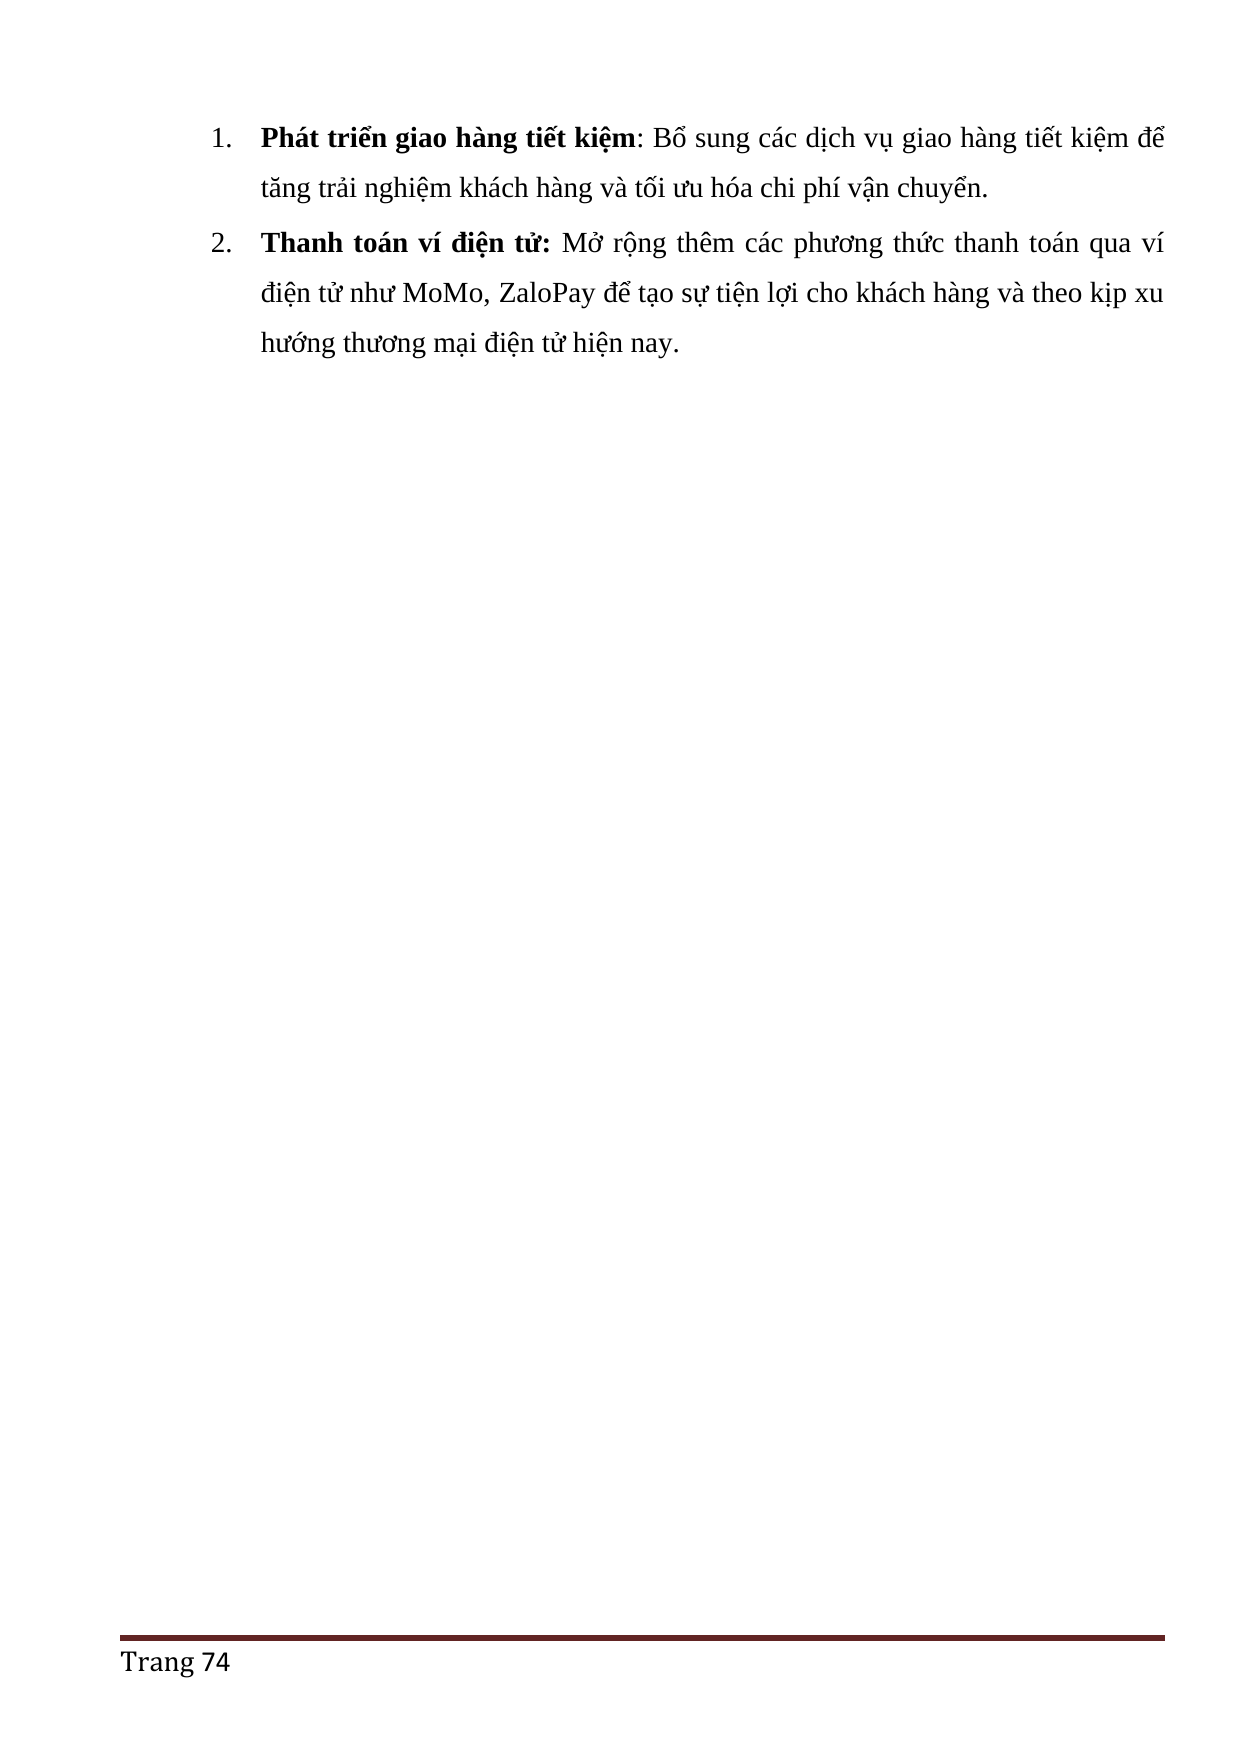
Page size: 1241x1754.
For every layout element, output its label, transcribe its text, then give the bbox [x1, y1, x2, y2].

subtitle Phát triển giao hàng tiết kiệm: Bổ sung các dịch vụ giao hàng tiết kiệm để tăng trải nghiệm khách hàng và tối ưu hóa chi phí vận chuyển. [232, 120, 1165, 204]
subtitle Thanh toán ví điện tử: Mở rộng thêm các phương thức thanh toán qua ví điện tử như MoMo, ZaloPay để tạo sự tiện lợi cho khách hàng và theo kịp xu hướng thương mại điện tử hiện nay. [232, 225, 1165, 359]
